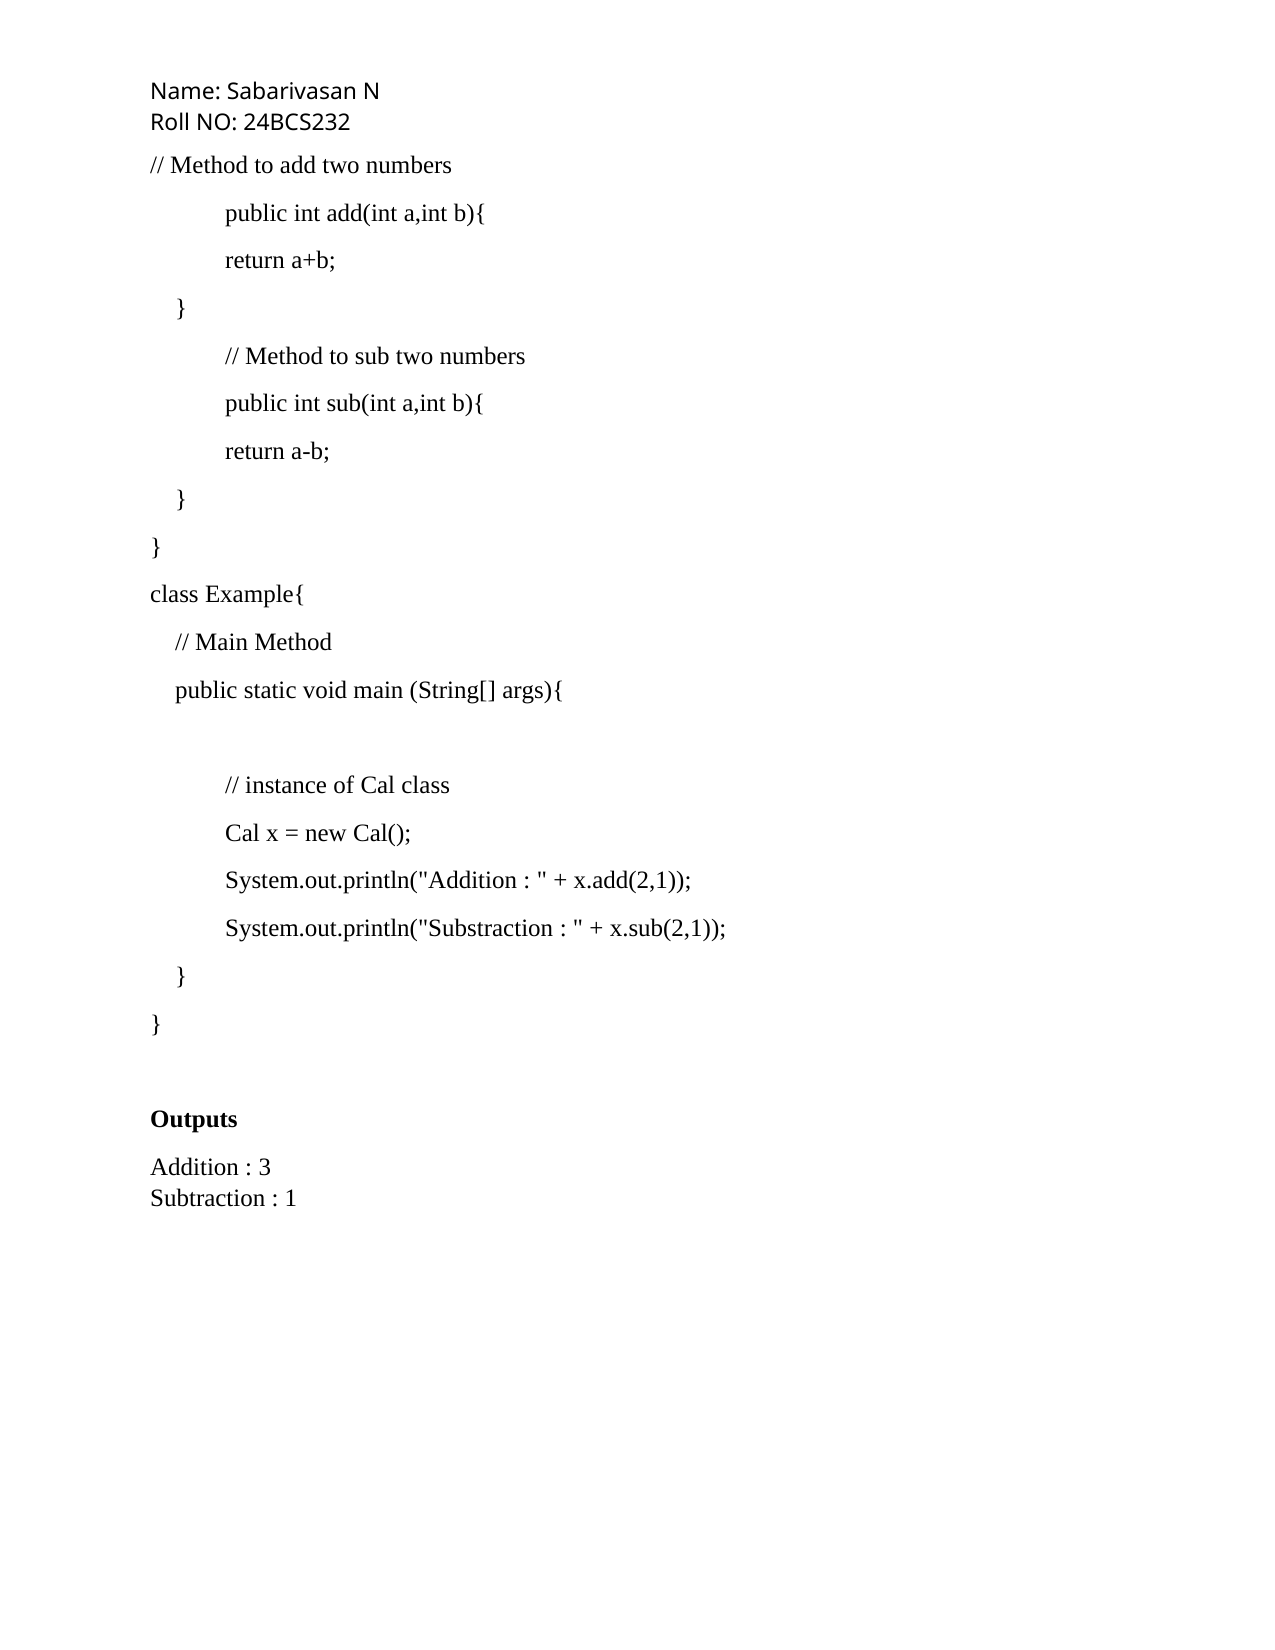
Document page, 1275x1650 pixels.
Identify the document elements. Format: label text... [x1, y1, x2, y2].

text // Method to sub two numbers [150, 341, 1125, 369]
text System.out.println("Addition : " + x.add(2,1)); [150, 866, 1125, 894]
text // instance of Cal class [150, 770, 1125, 799]
text Outputs [150, 1104, 1125, 1133]
text class Example{ [150, 579, 1125, 608]
text } [150, 532, 1125, 560]
text return a-b; [150, 436, 1125, 465]
text public int sub(int a,int b){ [150, 388, 1125, 417]
text Addition : 3 Subtraction : 1 [150, 1152, 1125, 1212]
text System.out.println("Substraction : " + x.sub(2,1)); [150, 913, 1125, 942]
text } [150, 293, 1125, 322]
text } [150, 961, 1125, 990]
text public static void main (String[] args){ [150, 675, 1125, 703]
text // Method to add two numbers [150, 150, 1125, 179]
text // Main Method [150, 627, 1125, 656]
text public int add(int a,int b){ [150, 198, 1125, 226]
text return a+b; [150, 245, 1125, 274]
text } [150, 484, 1125, 513]
text Cal x = new Cal(); [150, 818, 1125, 847]
text } [150, 1009, 1125, 1037]
